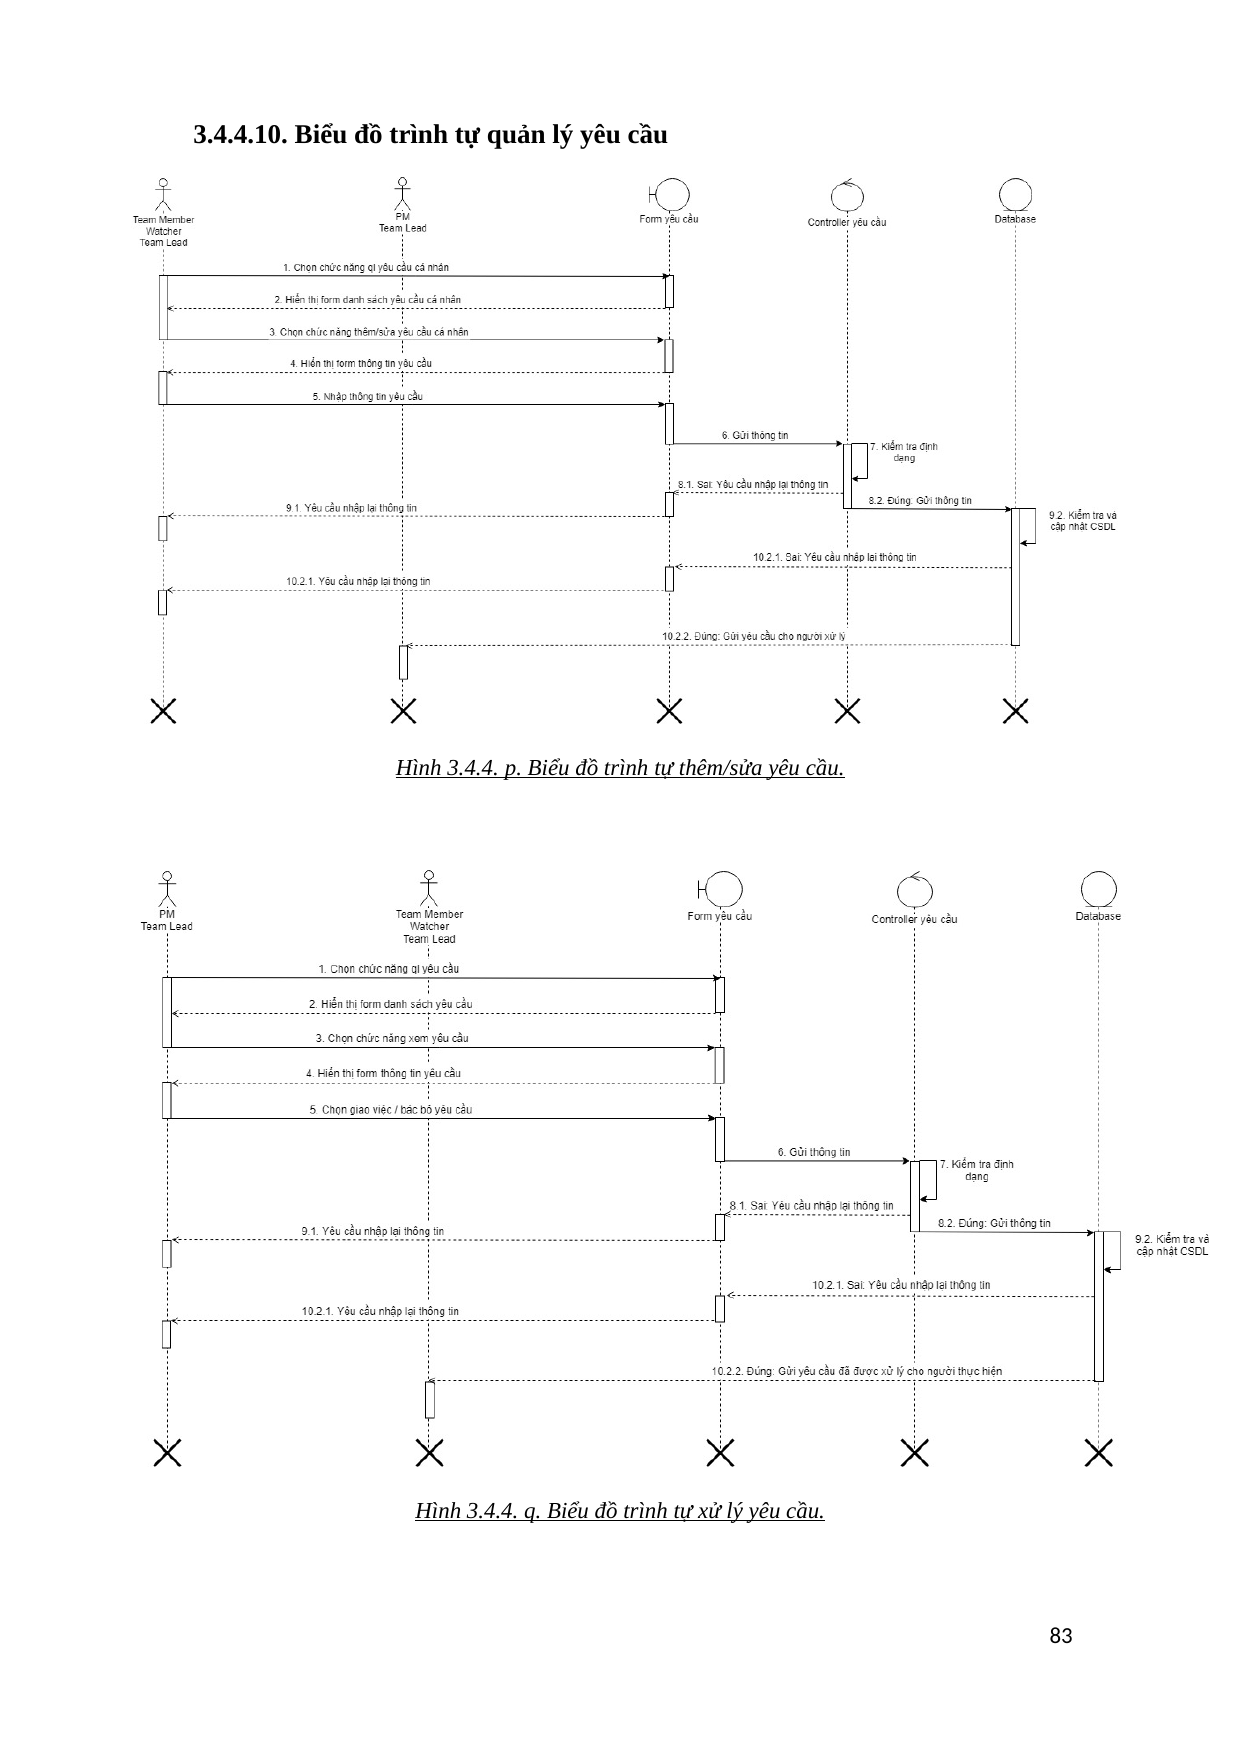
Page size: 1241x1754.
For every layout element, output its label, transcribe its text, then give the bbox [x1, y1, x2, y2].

picture [118, 870, 1216, 1467]
text Hình 3.4.4. q. Biểu đồ trình tự xử lý yêu cầu. [118, 1497, 1122, 1524]
text Hình 3.4.4. p. Biểu đồ trình tự thêm/sửa yêu cầu. [118, 754, 1122, 780]
picture [118, 177, 1123, 724]
subtitle 3.4.4.10. Biểu đồ trình tự quản lý yêu cầu [118, 118, 1122, 149]
